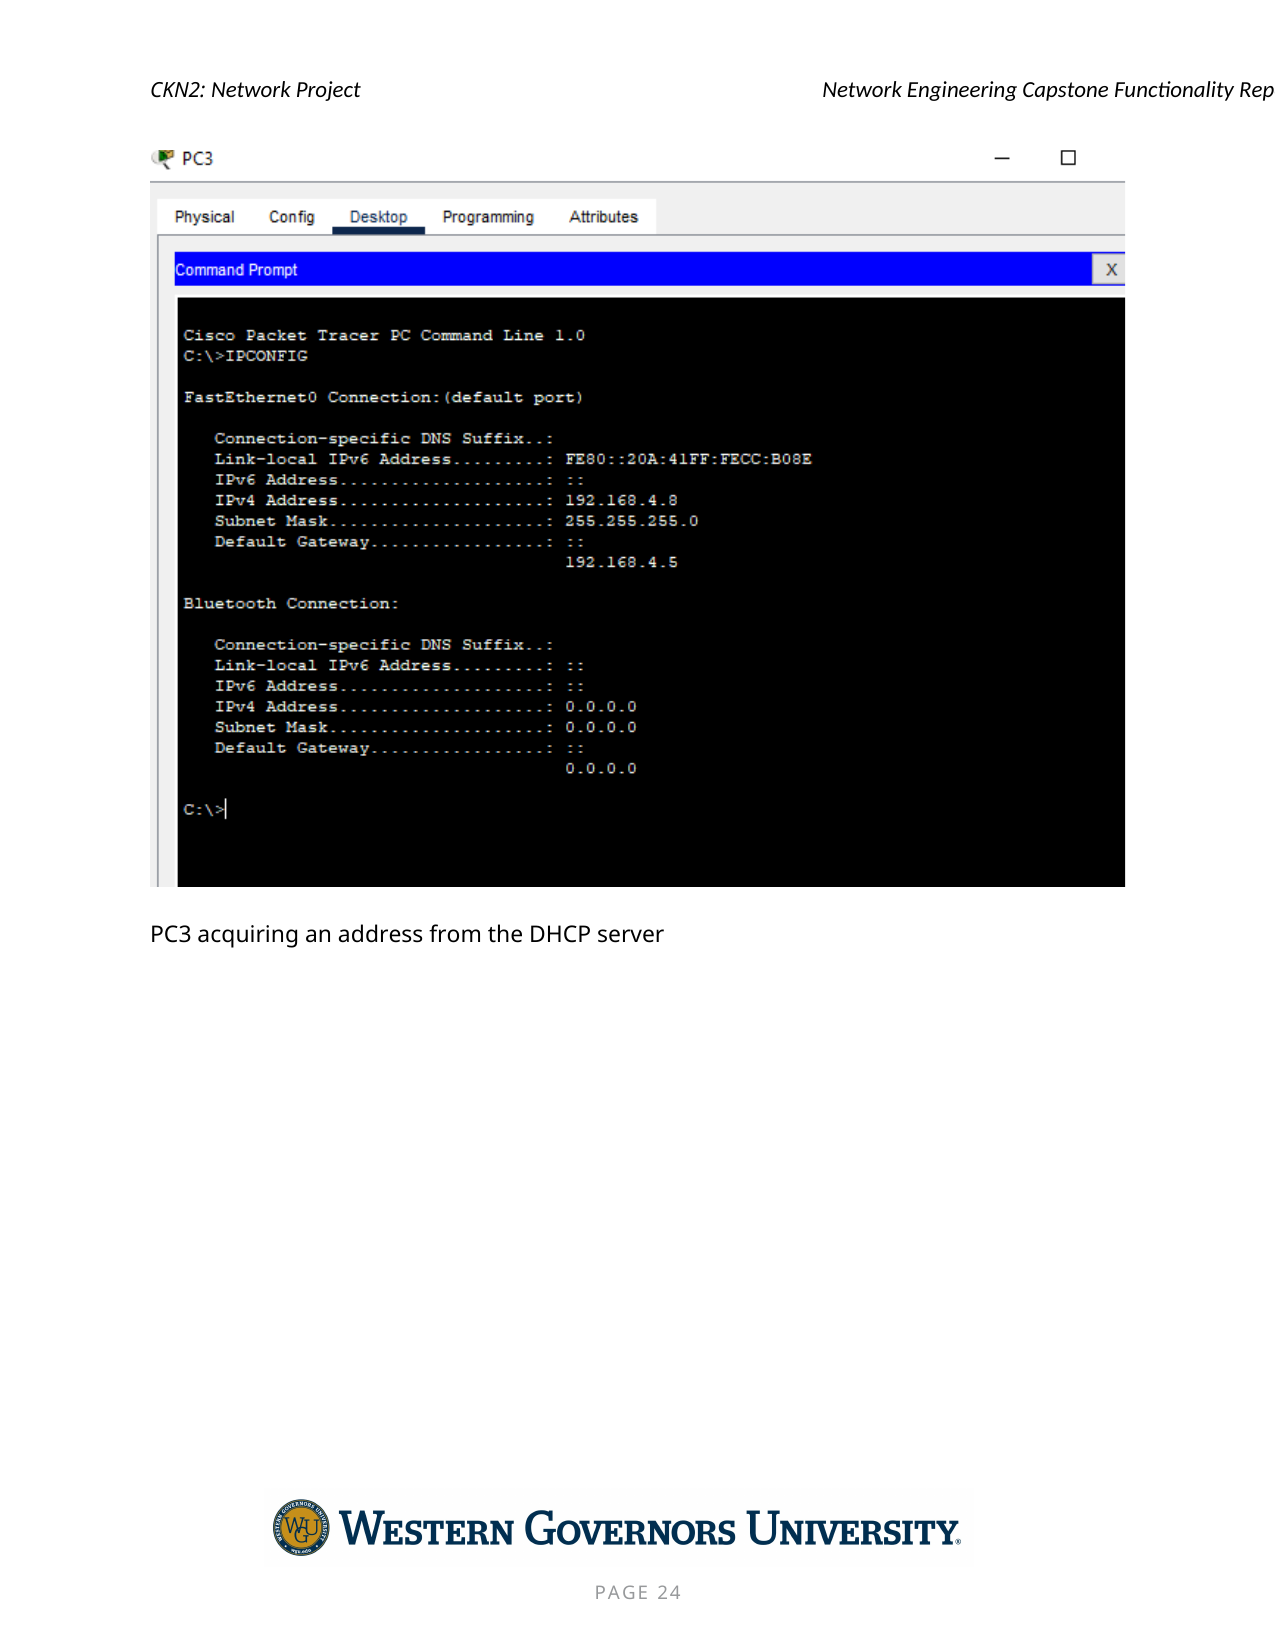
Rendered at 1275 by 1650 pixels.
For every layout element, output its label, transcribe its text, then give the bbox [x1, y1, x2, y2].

text PC3 acquiring an address from the DHCP server [150, 918, 1125, 949]
picture [150, 150, 1125, 887]
picture [263, 1488, 974, 1567]
